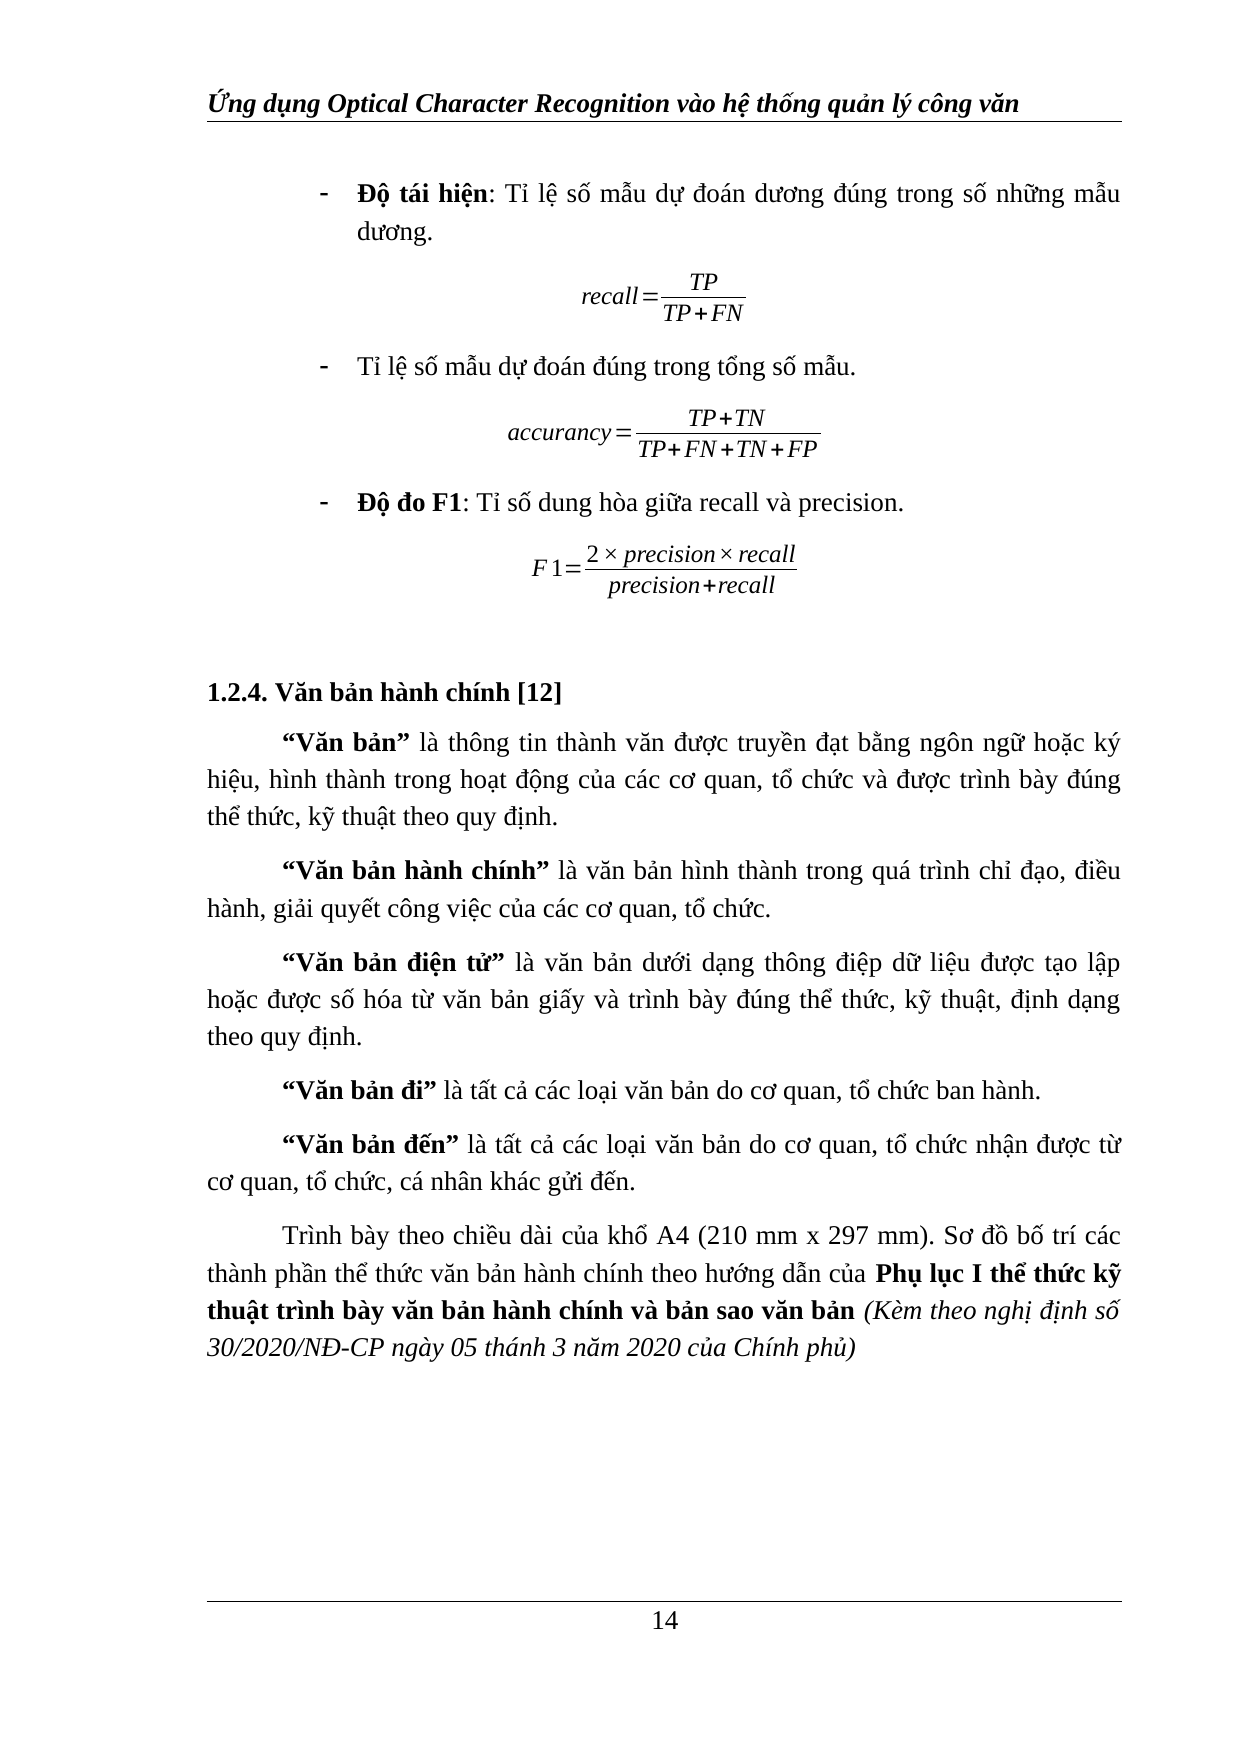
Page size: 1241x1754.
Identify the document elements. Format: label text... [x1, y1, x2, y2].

text “Văn bản điện tử” là văn bản dưới dạng thông điệp dữ liệu được tạo lập hoặc được số hóa từ văn bản giấy và trình bày đúng thể thức, kỹ thuật, định dạng theo quy định. [207, 946, 1122, 1051]
text “Văn bản đi” là tất cả các loại văn bản do cơ quan, tổ chức ban hành. [207, 1074, 1122, 1105]
text “Văn bản” là thông tin thành văn được truyền đạt bằng ngôn ngữ hoặc ký hiệu, hình thành trong hoạt động của các cơ quan, tổ chức và được trình bày đúng thể thức, kỹ thuật theo quy định. [207, 726, 1122, 832]
subtitle Văn bản hành chính [12] [207, 676, 1122, 707]
text “Văn bản đến” là tất cả các loại văn bản do cơ quan, tổ chức nhận được từ cơ quan, tổ chức, cá nhân khác gửi đến. [207, 1128, 1122, 1197]
list Tỉ lệ số mẫu dự đoán đúng trong tổng số mẫu. [319, 350, 1122, 382]
text Trình bày theo chiều dài của khổ A4 (210 mm x 297 mm). Sơ đồ bố trí các thành phần thể thức văn bản hành chính theo hướng dẫn của Phụ lục I thể thức kỹ thuật trình bày văn bản hành chính và bản sao văn bản (Kèm theo nghị định số 30/2020/NĐ-CP ngày 05 thánh 3 năm 2020 của Chính phủ) [207, 1219, 1122, 1362]
list Độ đo F1: Tỉ số dung hòa giữa recall và precision. [319, 486, 1122, 517]
list Độ tái hiện: Tỉ lệ số mẫu dự đoán dương đúng trong số những mẫu dương. [319, 177, 1122, 246]
text “Văn bản hành chính” là văn bản hình thành trong quá trình chỉ đạo, điều hành, giải quyết công việc của các cơ quan, tổ chức. [207, 854, 1122, 923]
